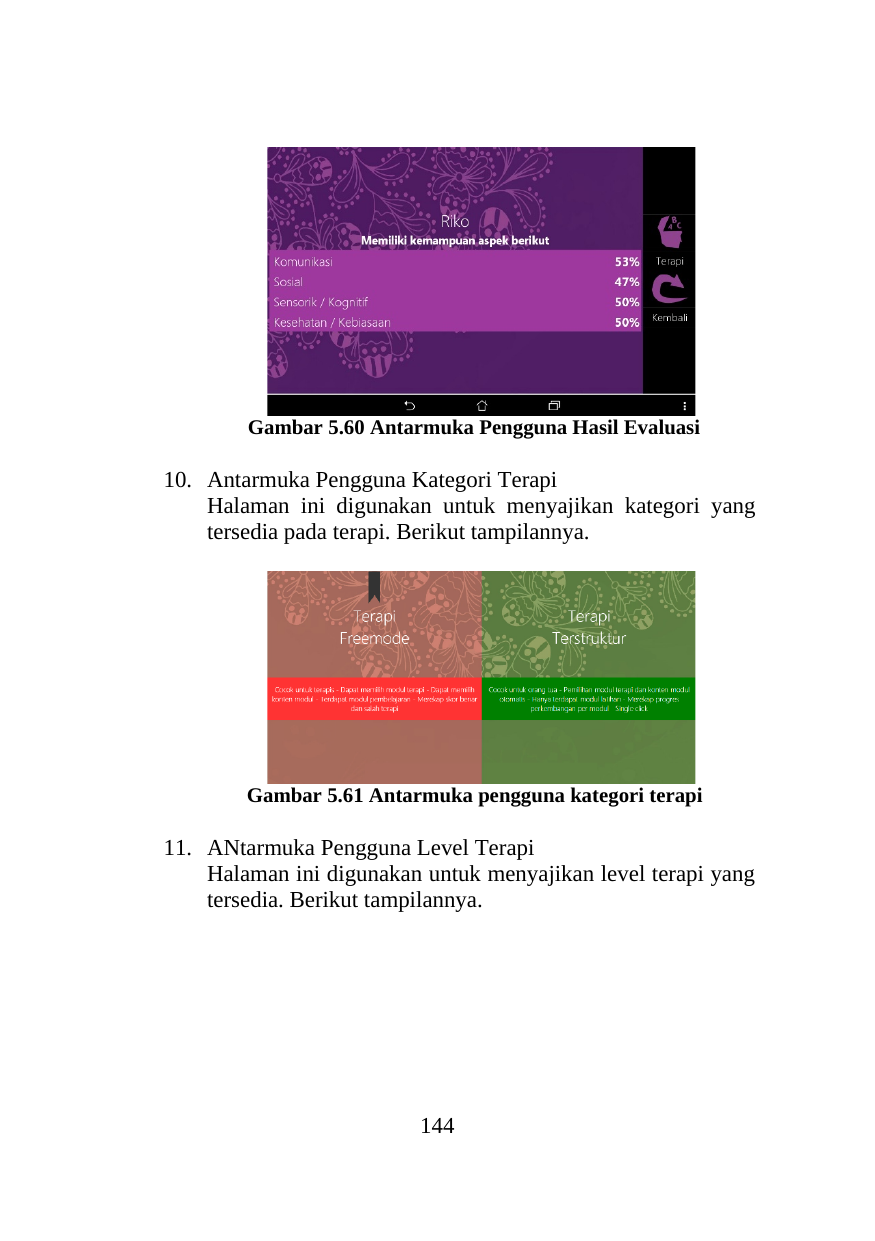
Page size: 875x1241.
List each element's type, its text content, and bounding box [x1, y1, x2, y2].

list ANtarmuka Pengguna Level Terapi [192, 834, 756, 860]
picture [267, 571, 696, 784]
list Antarmuka Pengguna Kategori Terapi [192, 466, 756, 492]
list Halaman ini digunakan untuk menyajikan level terapi yang tersedia. Berikut tampilannya. [207, 860, 756, 913]
list Halaman ini digunakan untuk menyajikan kategori yang tersedia pada terapi. Berikut tampilannya. [207, 492, 756, 545]
picture [267, 147, 696, 416]
